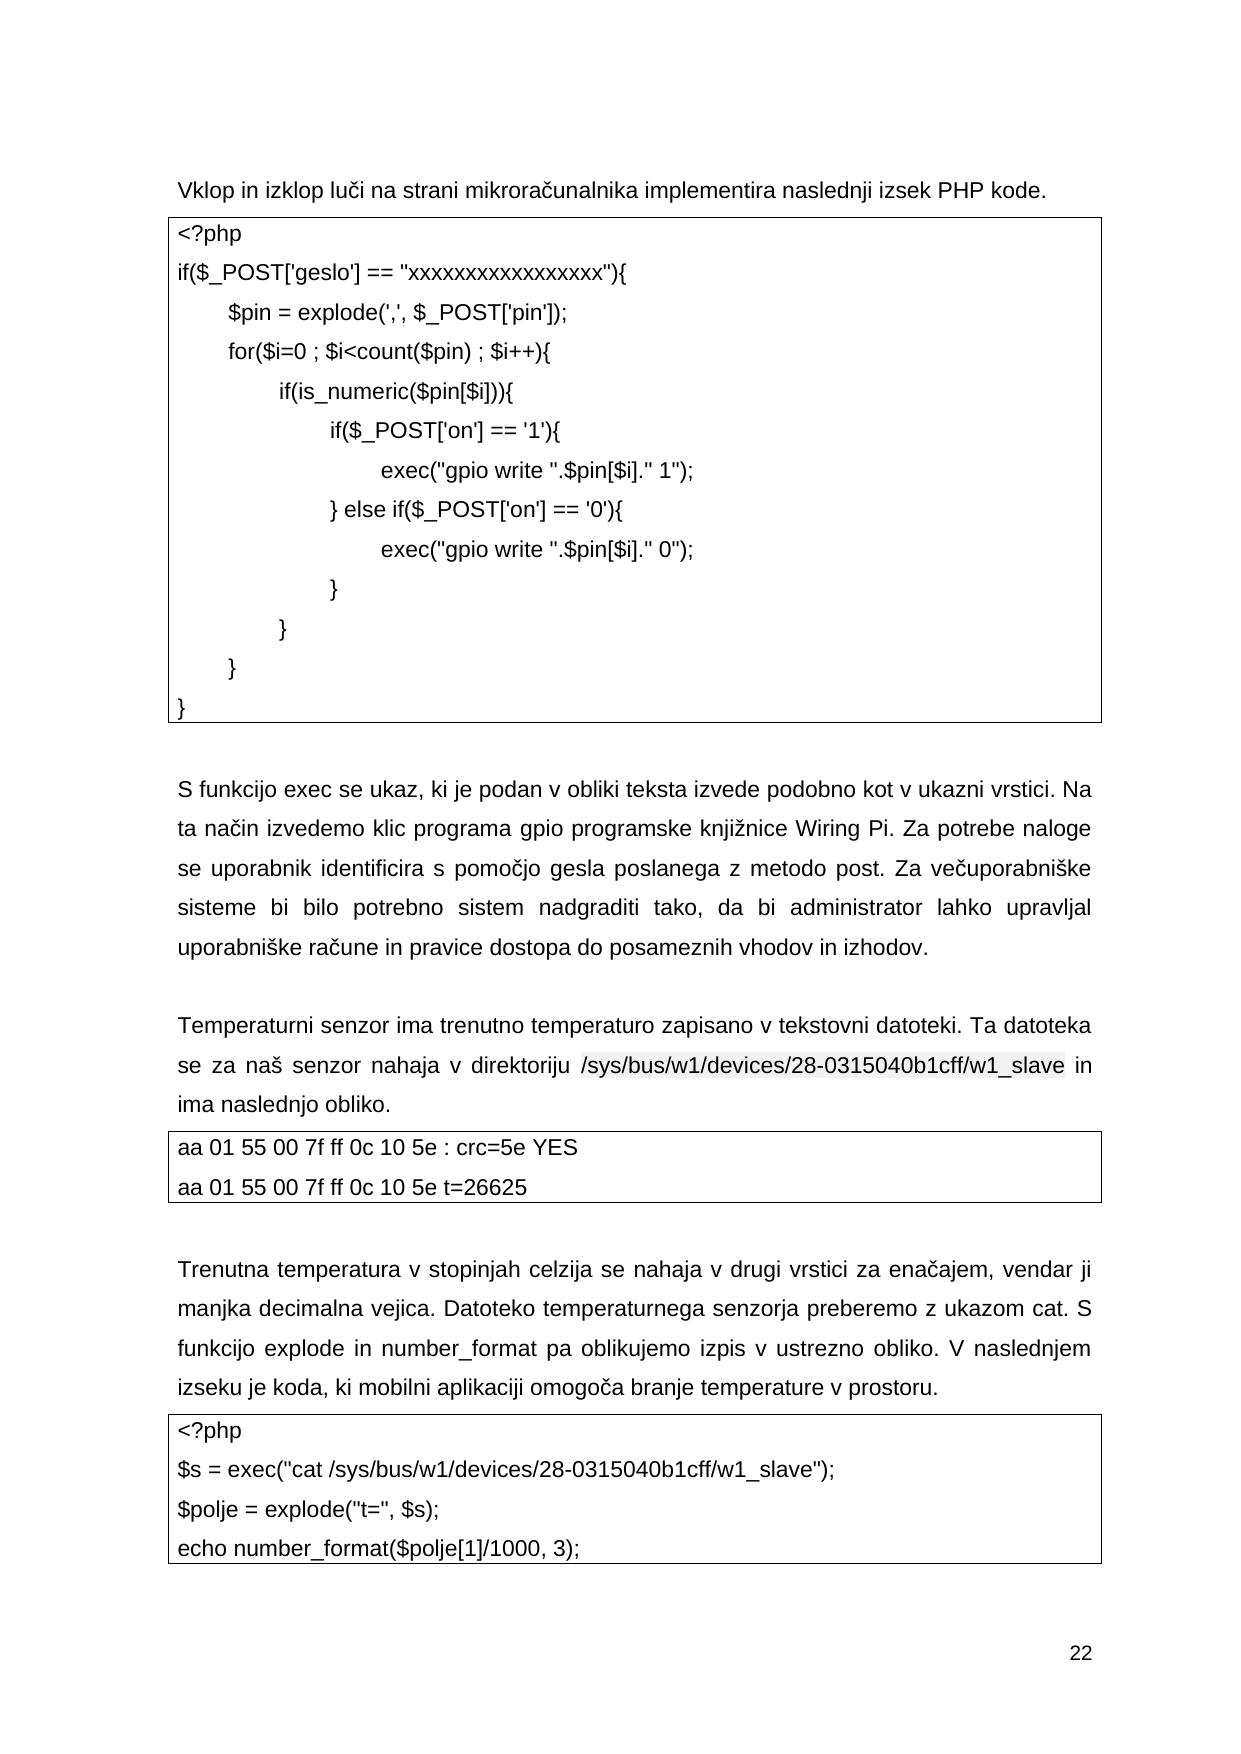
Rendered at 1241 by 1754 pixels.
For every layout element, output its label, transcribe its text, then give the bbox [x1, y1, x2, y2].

text if(is_numeric($pin[$i])){ [169, 374, 1101, 404]
text Temperaturni senzor ima trenutno temperaturo zapisano v tekstovni datoteki. Ta datoteka se za naš senzor nahaja v direktoriju /sys/bus/w1/devices/28-0315040b1cff/w1_slave in ima naslednjo obliko. [177, 1012, 1092, 1118]
text aa 01 55 00 7f ff 0c 10 5e t=26625 [169, 1170, 1101, 1202]
text S funkcijo exec se ukaz, ki je podan v obliki teksta izvede podobno kot v ukazni vrstici. Na ta način izvedemo klic programa gpio programske knjižnice Wiring Pi. Za potrebe naloge se uporabnik identificira s pomočjo gesla poslanega z metodo post. Za večuporabniške sisteme bi bilo potrebno sistem nadgraditi tako, da bi administrator lahko upravljal uporabniške račune in pravice dostopa do posameznih vhodov in izhodov. [177, 776, 1092, 960]
text $s = exec("cat /sys/bus/w1/devices/28-0315040b1cff/w1_slave"); [169, 1453, 1101, 1482]
text if($_POST['on'] == '1'){ [169, 414, 1101, 443]
text <?php [169, 218, 1101, 246]
text echo number_format($polje[1]/1000, 3); [169, 1532, 1101, 1563]
text if($_POST['geslo'] == "xxxxxxxxxxxxxxxxx"){ [169, 256, 1101, 286]
text Vklop in izklop luči na strani mikroračunalnika implementira naslednji izsek PHP kode. [177, 177, 1092, 203]
text exec("gpio write ".$pin[$i]." 0"); [169, 532, 1101, 562]
text Trenutna temperatura v stopinjah celzija se nahaja v drugi vrstici za enačajem, vendar ji manjka decimalna vejica. Datoteko temperaturnega senzorja preberemo z ukazom cat. S funkcijo explode in number_format pa oblikujemo izpis v ustrezno obliko. V naslednjem izseku je koda, ki mobilni aplikaciji omogoča branje temperature v prostoru. [177, 1256, 1092, 1400]
text $pin = explode(',', $_POST['pin']); [169, 296, 1101, 325]
text exec("gpio write ".$pin[$i]." 1"); [169, 453, 1101, 483]
text <?php [169, 1415, 1101, 1443]
text aa 01 55 00 7f ff 0c 10 5e : crc=5e YES [169, 1132, 1101, 1160]
text } else if($_POST['on'] == '0'){ [169, 493, 1101, 522]
text } [169, 572, 1101, 601]
text $polje = explode("t=", $s); [169, 1492, 1101, 1522]
text for($i=0 ; $i<count($pin) ; $i++){ [169, 335, 1101, 364]
text } [169, 690, 1101, 722]
text } [169, 651, 1101, 680]
text } [169, 611, 1101, 641]
